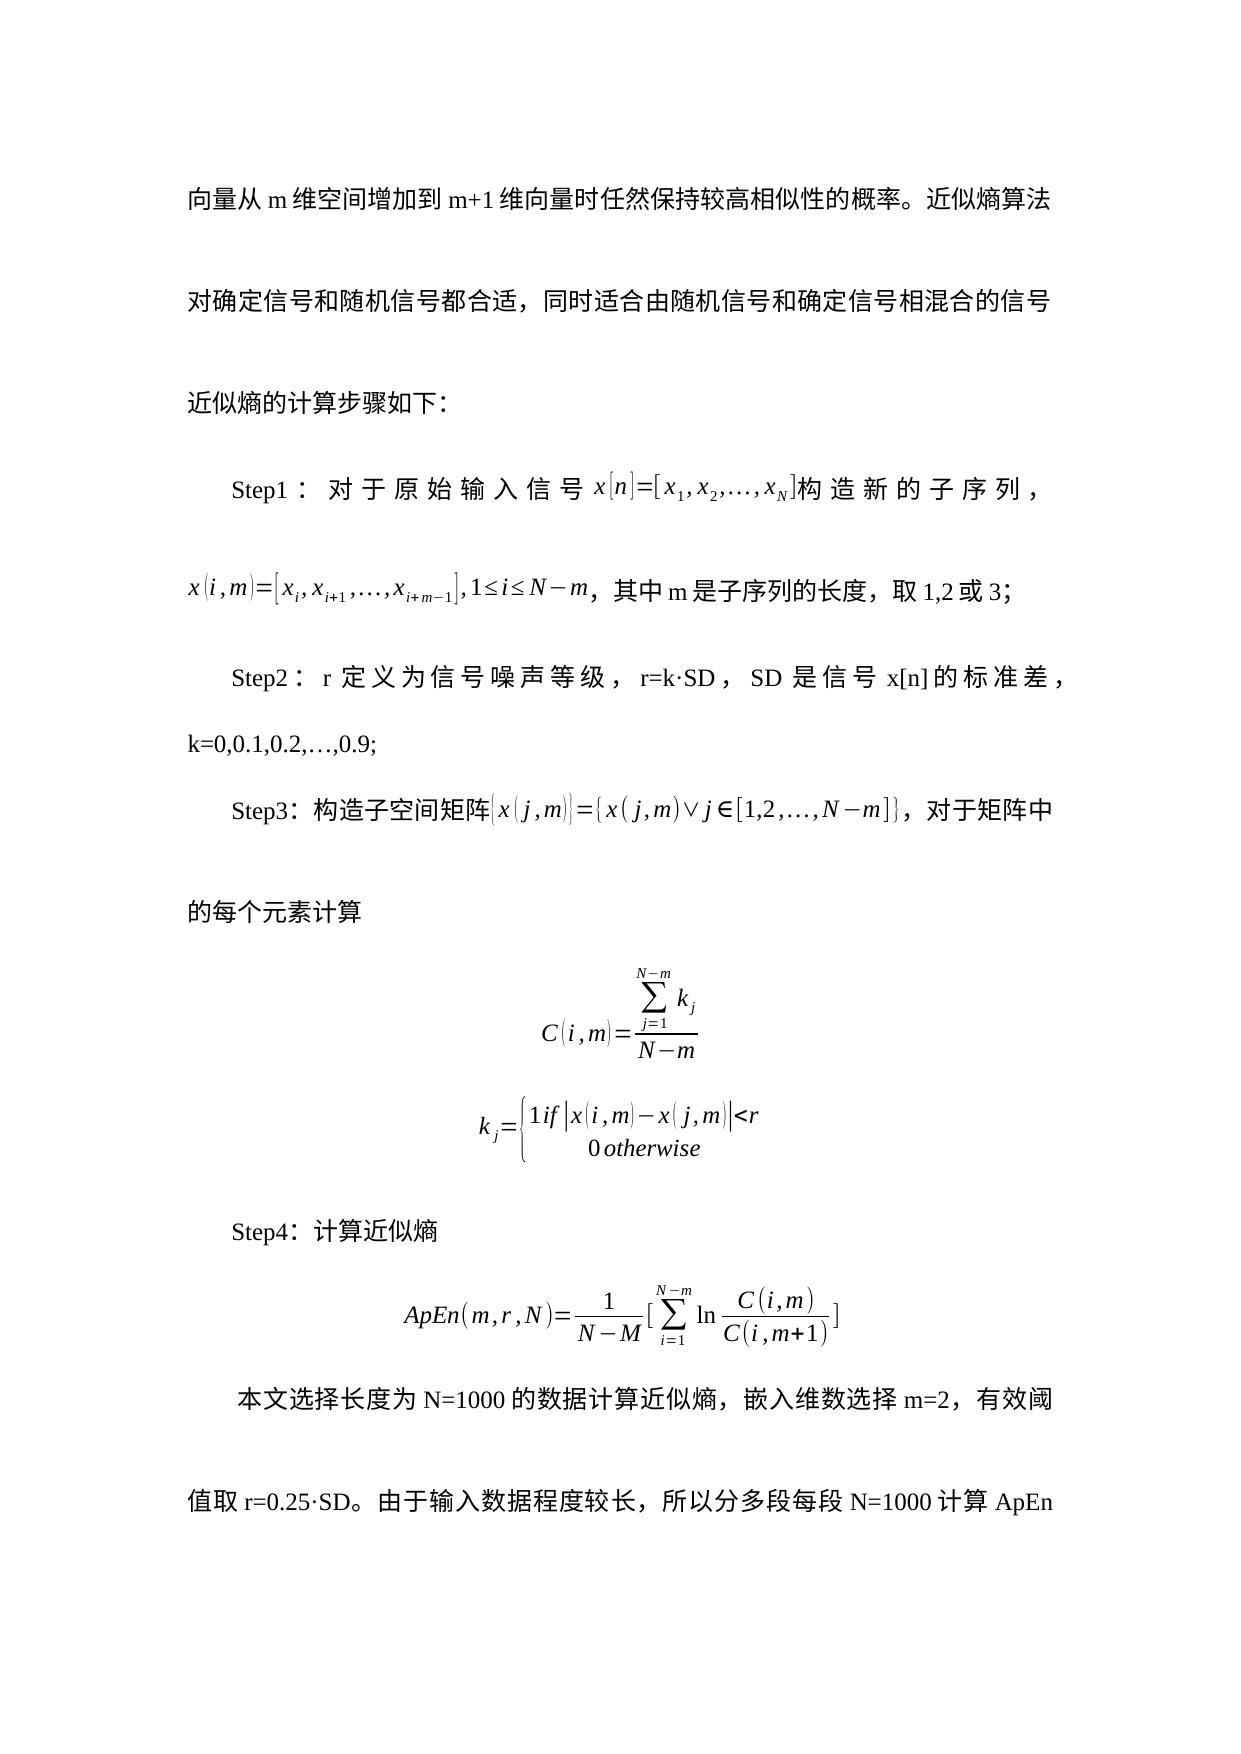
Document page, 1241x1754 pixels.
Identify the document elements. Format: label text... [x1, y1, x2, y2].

text Step3：构造子空间矩阵，对于矩阵中的每个元素计算 [187, 775, 1053, 944]
text Step4：计算近似熵 [187, 1195, 1053, 1263]
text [187, 164, 1053, 436]
text Step2：r定义为信号噪声等级，r=k·SD，SD是信号x[n]的标准差，k=0,0.1,0.2,…,0.9; [187, 642, 1053, 760]
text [187, 1363, 1053, 1533]
text Step1：对于原始输入信号构造新的子序列，，其中m是子序列的长度，取1,2或3； [187, 454, 1053, 623]
